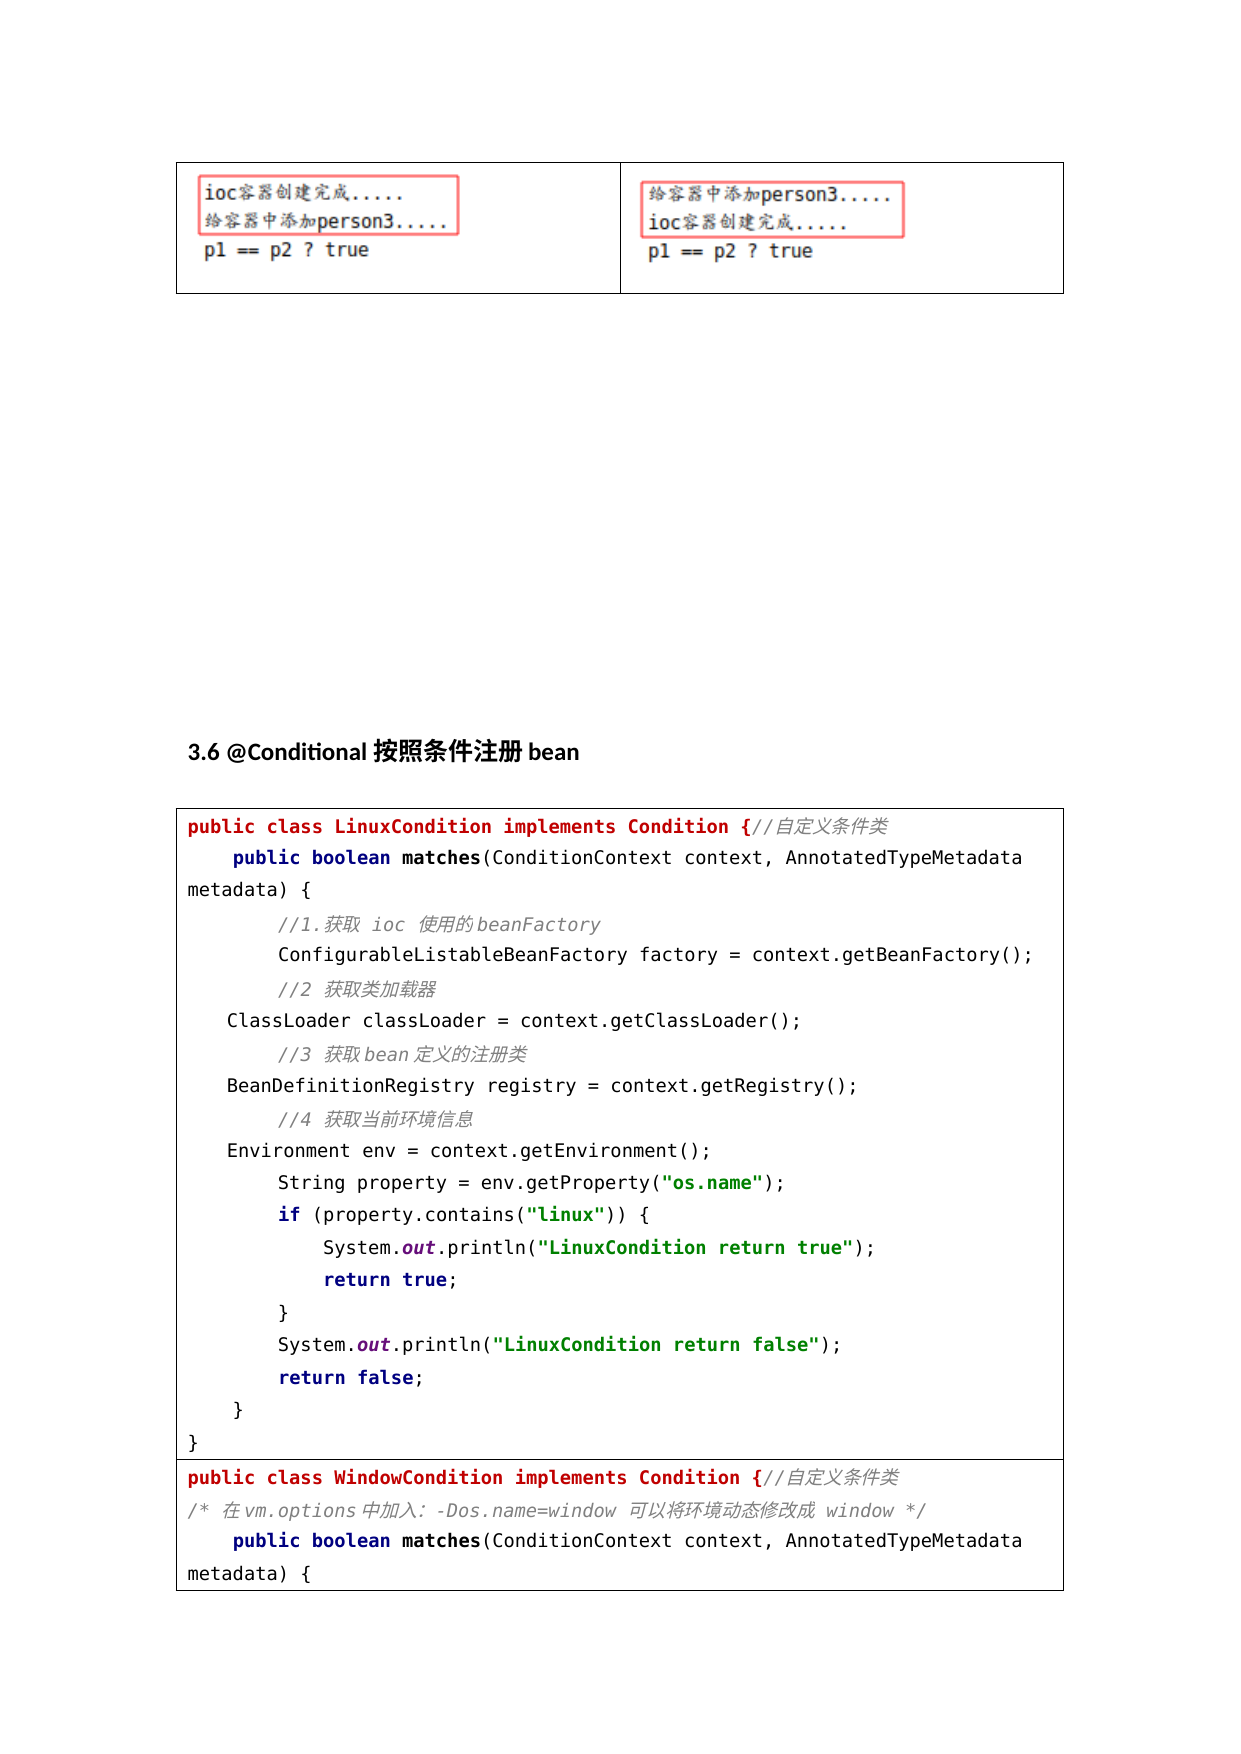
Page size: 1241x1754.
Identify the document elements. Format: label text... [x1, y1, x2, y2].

table_cell 不使用懒加载 [621, 163, 1063, 293]
subtitle 3.6 @Conditional 按照条件注册bean [187, 717, 1053, 782]
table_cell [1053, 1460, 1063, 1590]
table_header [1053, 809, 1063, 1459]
picture [187, 171, 485, 285]
table_cell 使用懒加载 [177, 163, 620, 293]
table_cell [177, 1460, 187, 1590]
picture [631, 170, 968, 286]
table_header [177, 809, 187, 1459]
